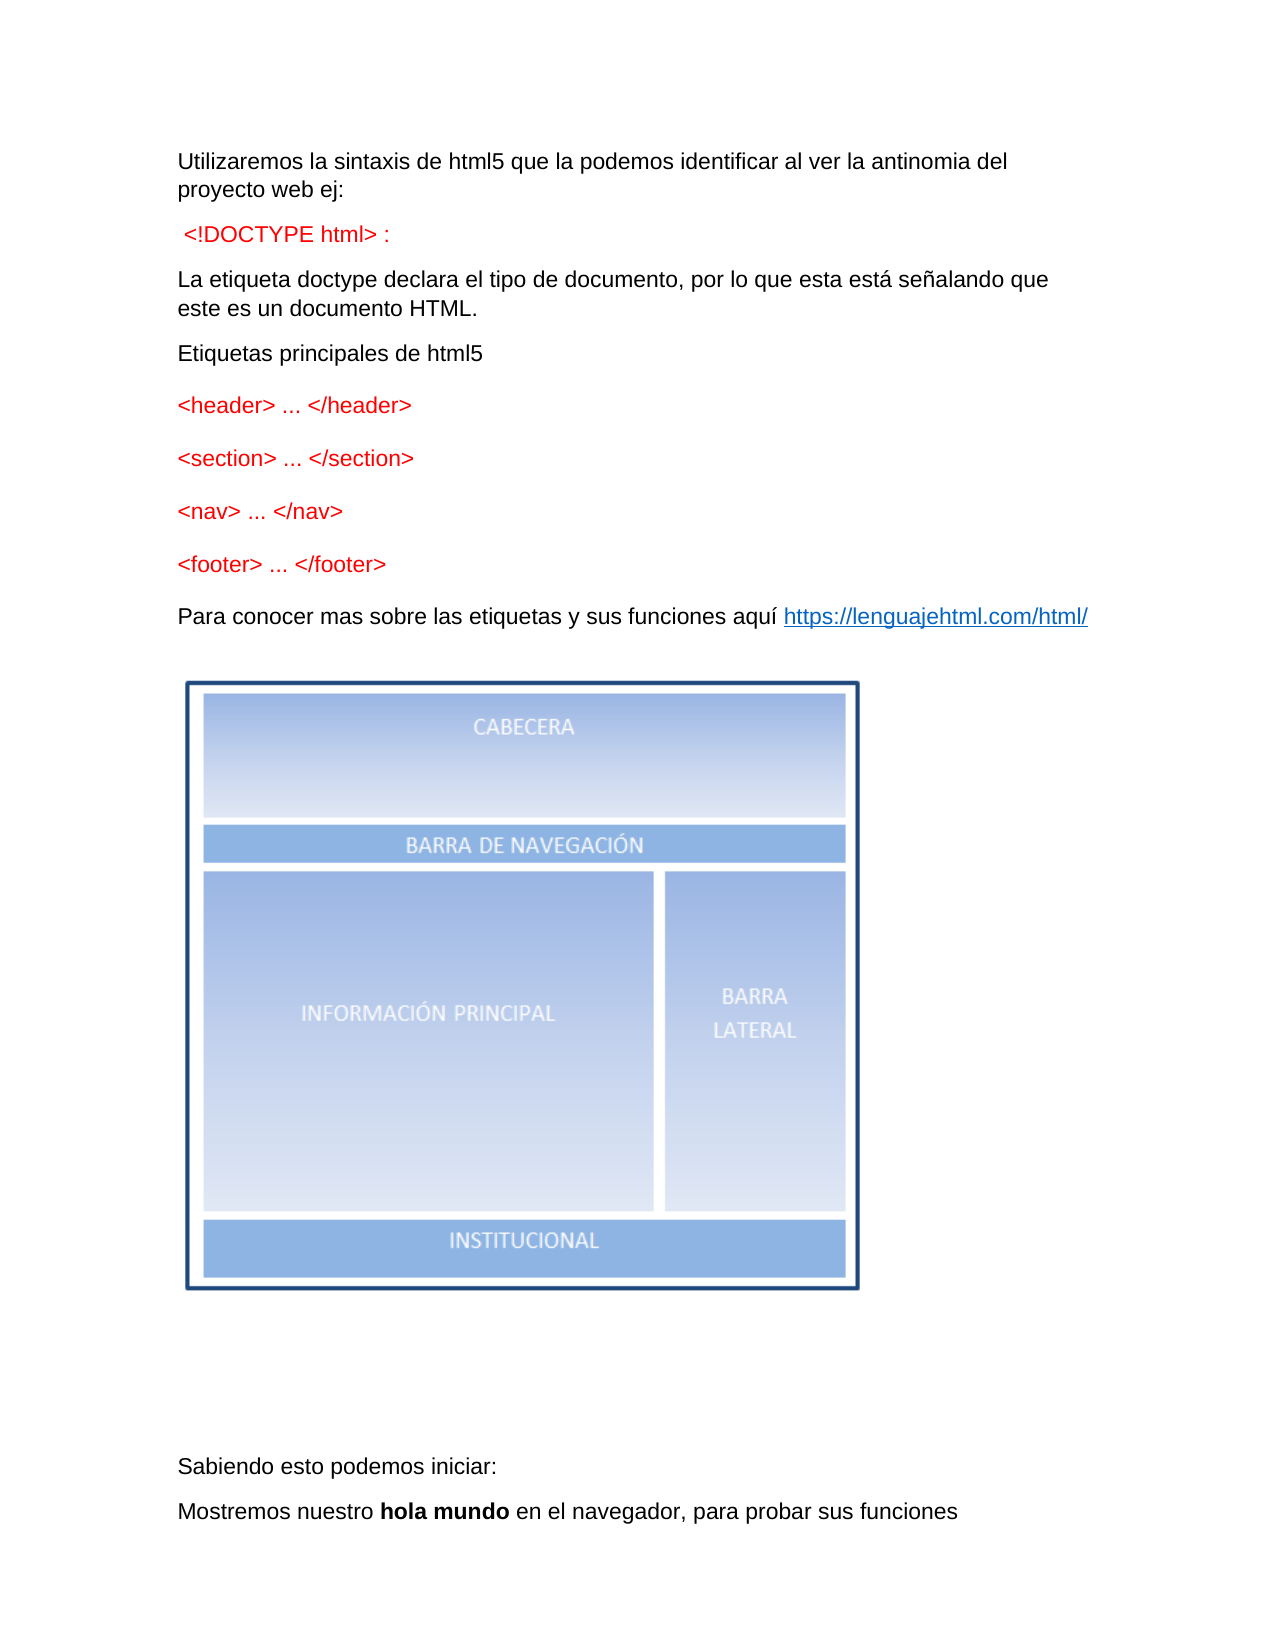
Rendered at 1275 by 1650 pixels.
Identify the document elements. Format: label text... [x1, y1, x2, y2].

text Mostremos nuestro hola mundo en el navegador, para probar sus funciones [177, 1498, 1098, 1525]
text <footer> ... </footer> [177, 551, 1098, 577]
text <header> ... </header> [177, 392, 1098, 419]
text Sabiendo esto podemos iniciar: [177, 1453, 1098, 1479]
text La etiqueta doctype declara el tipo de documento, por lo que esta está señalando que este es un documento HTML. [177, 266, 1098, 321]
text Etiquetas principales de html5 [177, 340, 1098, 366]
text <nav> ... </nav> [177, 498, 1098, 524]
picture [177, 674, 867, 1299]
text <section> ... </section> [177, 445, 1098, 472]
text <!DOCTYPE html> : [177, 221, 1098, 247]
text Utilizaremos la sintaxis de html5 que la podemos identificar al ver la antinomia del proyecto web ej: [177, 148, 1098, 202]
text Para conocer mas sobre las etiquetas y sus funciones aquí https://lenguajehtml.com/html/ [177, 603, 1098, 630]
